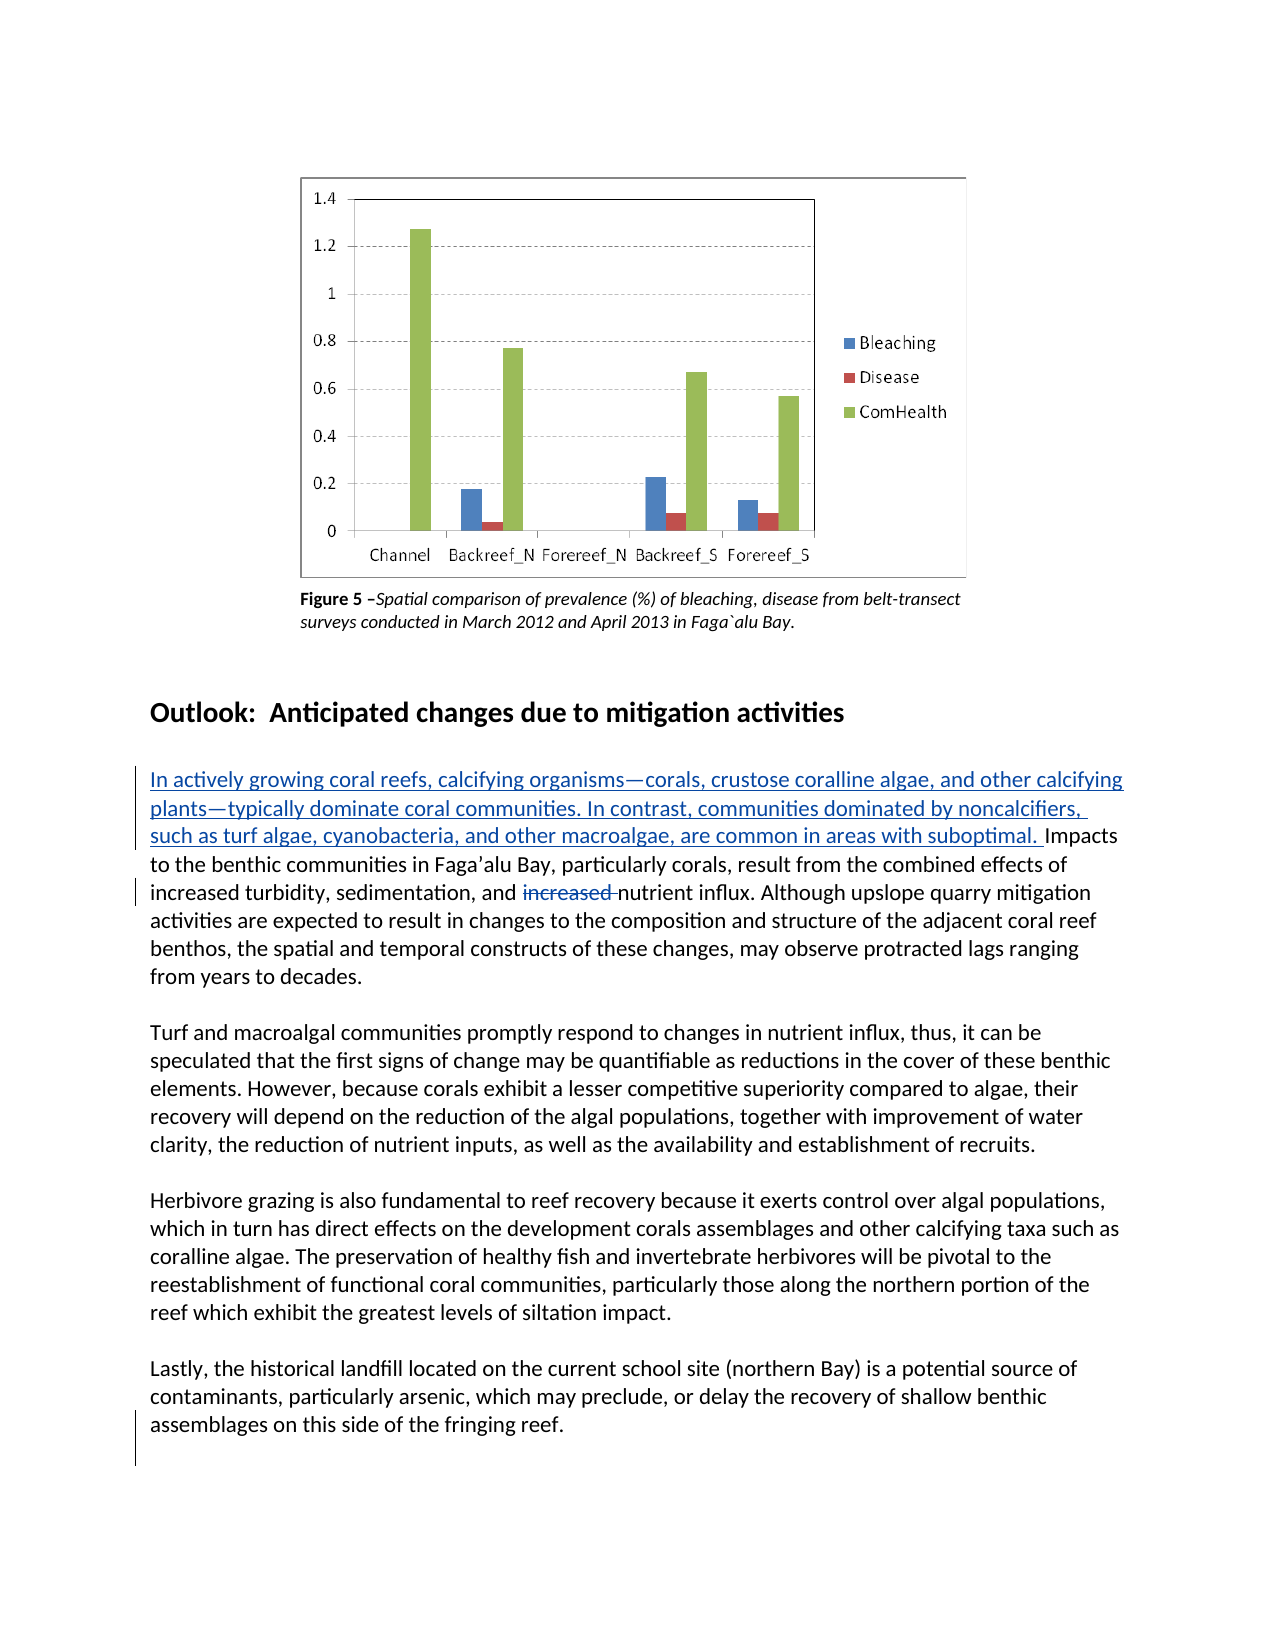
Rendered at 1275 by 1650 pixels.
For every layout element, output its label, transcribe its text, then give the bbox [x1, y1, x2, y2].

text Impacts to the benthic communities in Faga’alu Bay, particularly corals, result from the combined effects of increased turbidity, sedimentation, and nutrient influx. Although upslope quarry mitigation activities are expected to result in changes to the composition and structure of the adjacent coral reef benthos, the spatial and temporal constructs of these changes, may observe protracted lags ranging from years to decades. [150, 766, 1125, 990]
picture [300, 177, 967, 578]
text Herbivore grazing is also fundamental to reef recovery because it exerts control over algal populations, which in turn has direct effects on the development corals assemblages and other calcifying taxa such as coralline algae. The preservation of healthy fish and invertebrate herbivores will be pivotal to the reestablishment of functional coral communities, particularly those along the northern portion of the reef which exhibit the greatest levels of siltation impact. [150, 1186, 1125, 1326]
text Lastly, the historical landfill located on the current school site (northern Bay) is a potential source of contaminants, particularly arsenic, which may preclude, or delay the recovery of shallow benthic assemblages on this side of the fringing reef. [150, 1354, 1125, 1438]
text Outlook: Anticipated changes due to mitigation activities [150, 694, 1125, 730]
text Turf and macroalgal communities promptly respond to changes in nutrient influx, thus, it can be speculated that the first signs of change may be quantifiable as reductions in the cover of these benthic elements. However, because corals exhibit a lesser competitive superiority compared to algae, their recovery will depend on the reduction of the algal populations, together with improvement of water clarity, the reduction of nutrient inputs, as well as the availability and establishment of recruits. [150, 1018, 1125, 1158]
